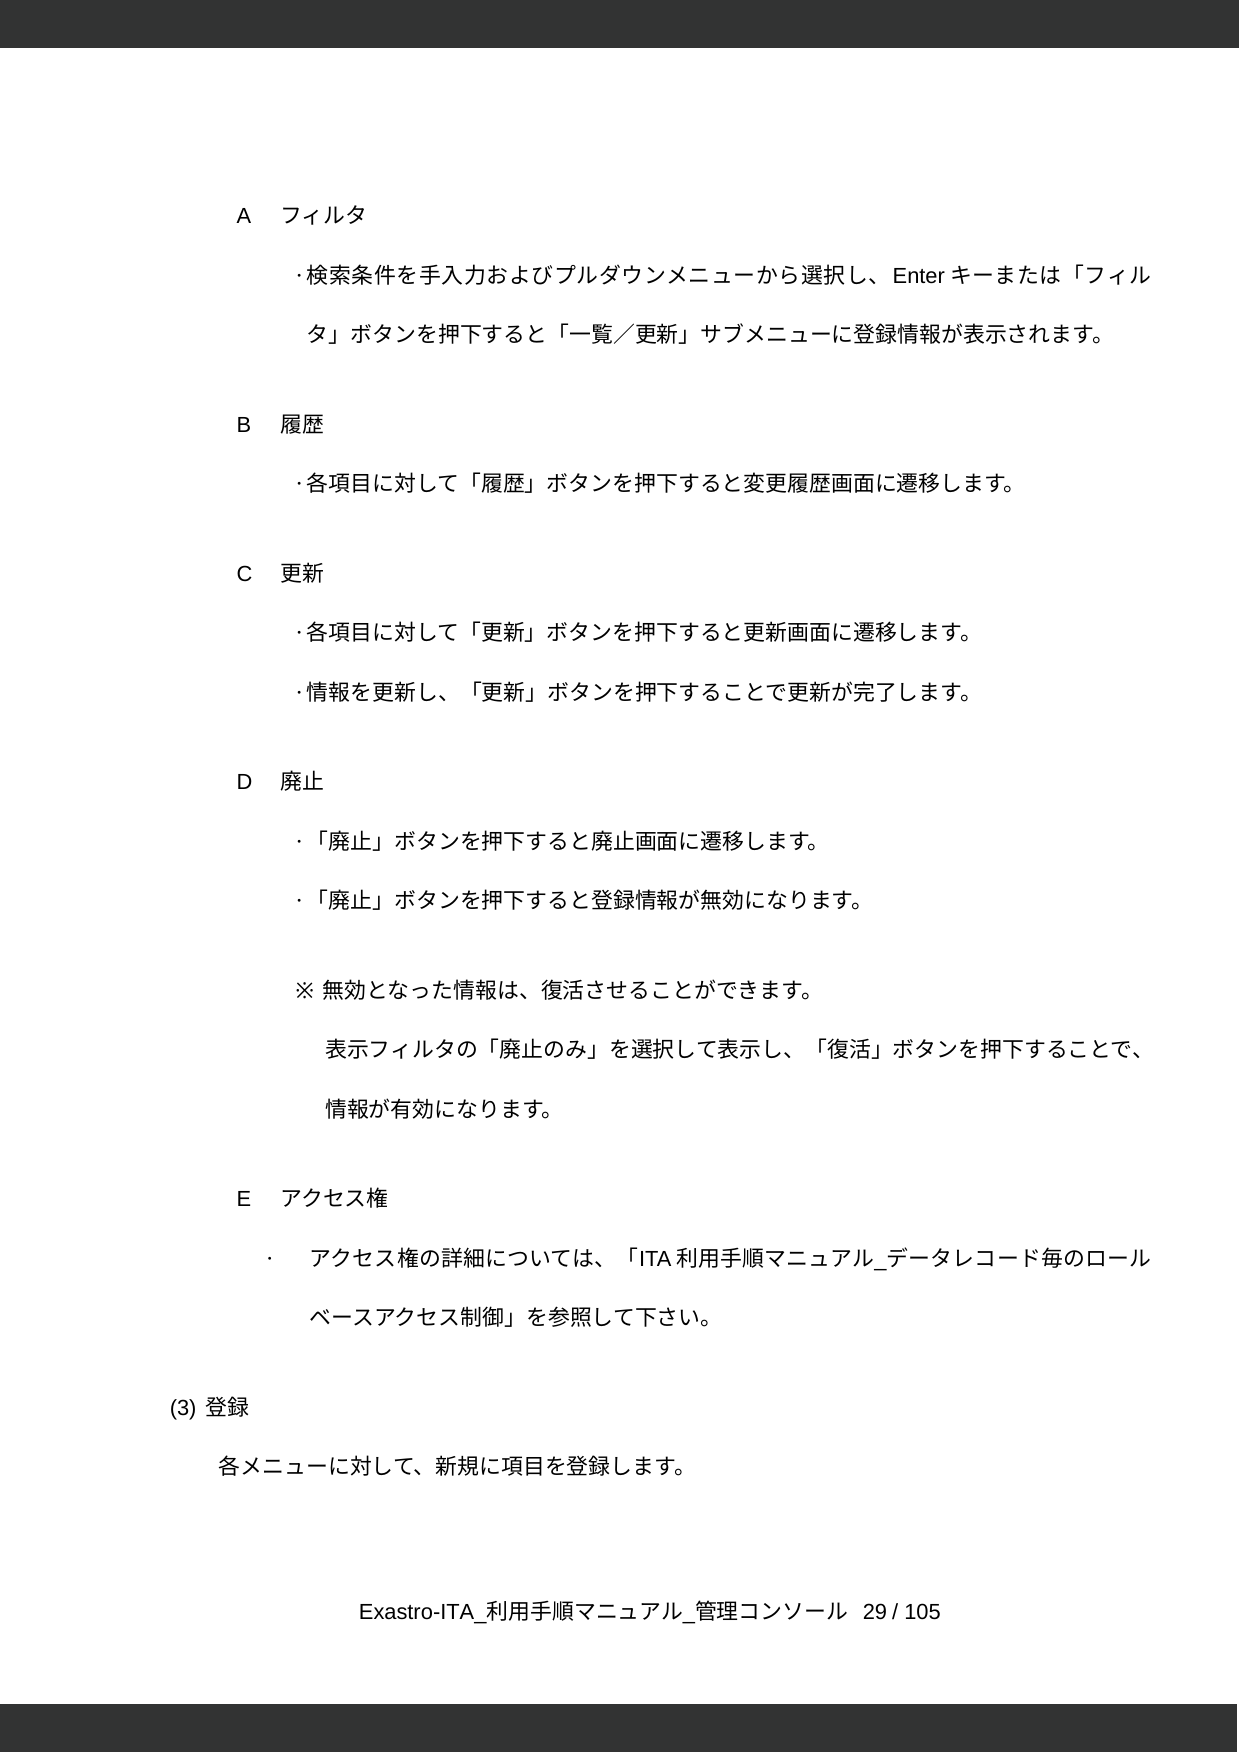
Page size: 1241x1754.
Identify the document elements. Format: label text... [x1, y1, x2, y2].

text 表示フィルタの「廃止のみ」を選択して表示し、「復活」ボタンを押下することで、 [307, 1018, 1152, 1078]
text 情報が有効になります。 [307, 1078, 1152, 1137]
list 情報を更新し、「更新」ボタンを押下することで更新が完了します。 [295, 661, 1152, 720]
subtitle 登録 [169, 1376, 1130, 1435]
list アクセス権の詳細については、「ITA利用手順マニュアル_データレコード毎のロールベースアクセス制御」を参照して下さい。 [266, 1227, 1152, 1346]
text 廃止 [236, 750, 1152, 810]
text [218, 1435, 1152, 1495]
text 更新 [236, 542, 1152, 601]
text 履歴 [236, 393, 1152, 452]
list フィルタ [236, 184, 1152, 244]
list 「廃止」ボタンを押下すると廃止画面に遷移します。 [295, 810, 1152, 869]
list 「廃止」ボタンを押下すると登録情報が無効になります。 [295, 869, 1152, 929]
picture [0, 1704, 1237, 1752]
list 各項目に対して「更新」ボタンを押下すると更新画面に遷移します。 [295, 601, 1152, 661]
text アクセス権 [236, 1167, 1152, 1227]
list 無効となった情報は、復活させることができます。 [295, 959, 1152, 1018]
list 各項目に対して「履歴」ボタンを押下すると変更履歴画面に遷移します。 [295, 452, 1152, 512]
list 検索条件を手入力およびプルダウンメニューから選択し、Enterキーまたは「フィルタ」ボタンを押下すると「一覧／更新」サブメニューに登録情報が表示されます。 [295, 244, 1152, 363]
picture [0, 0, 1239, 48]
